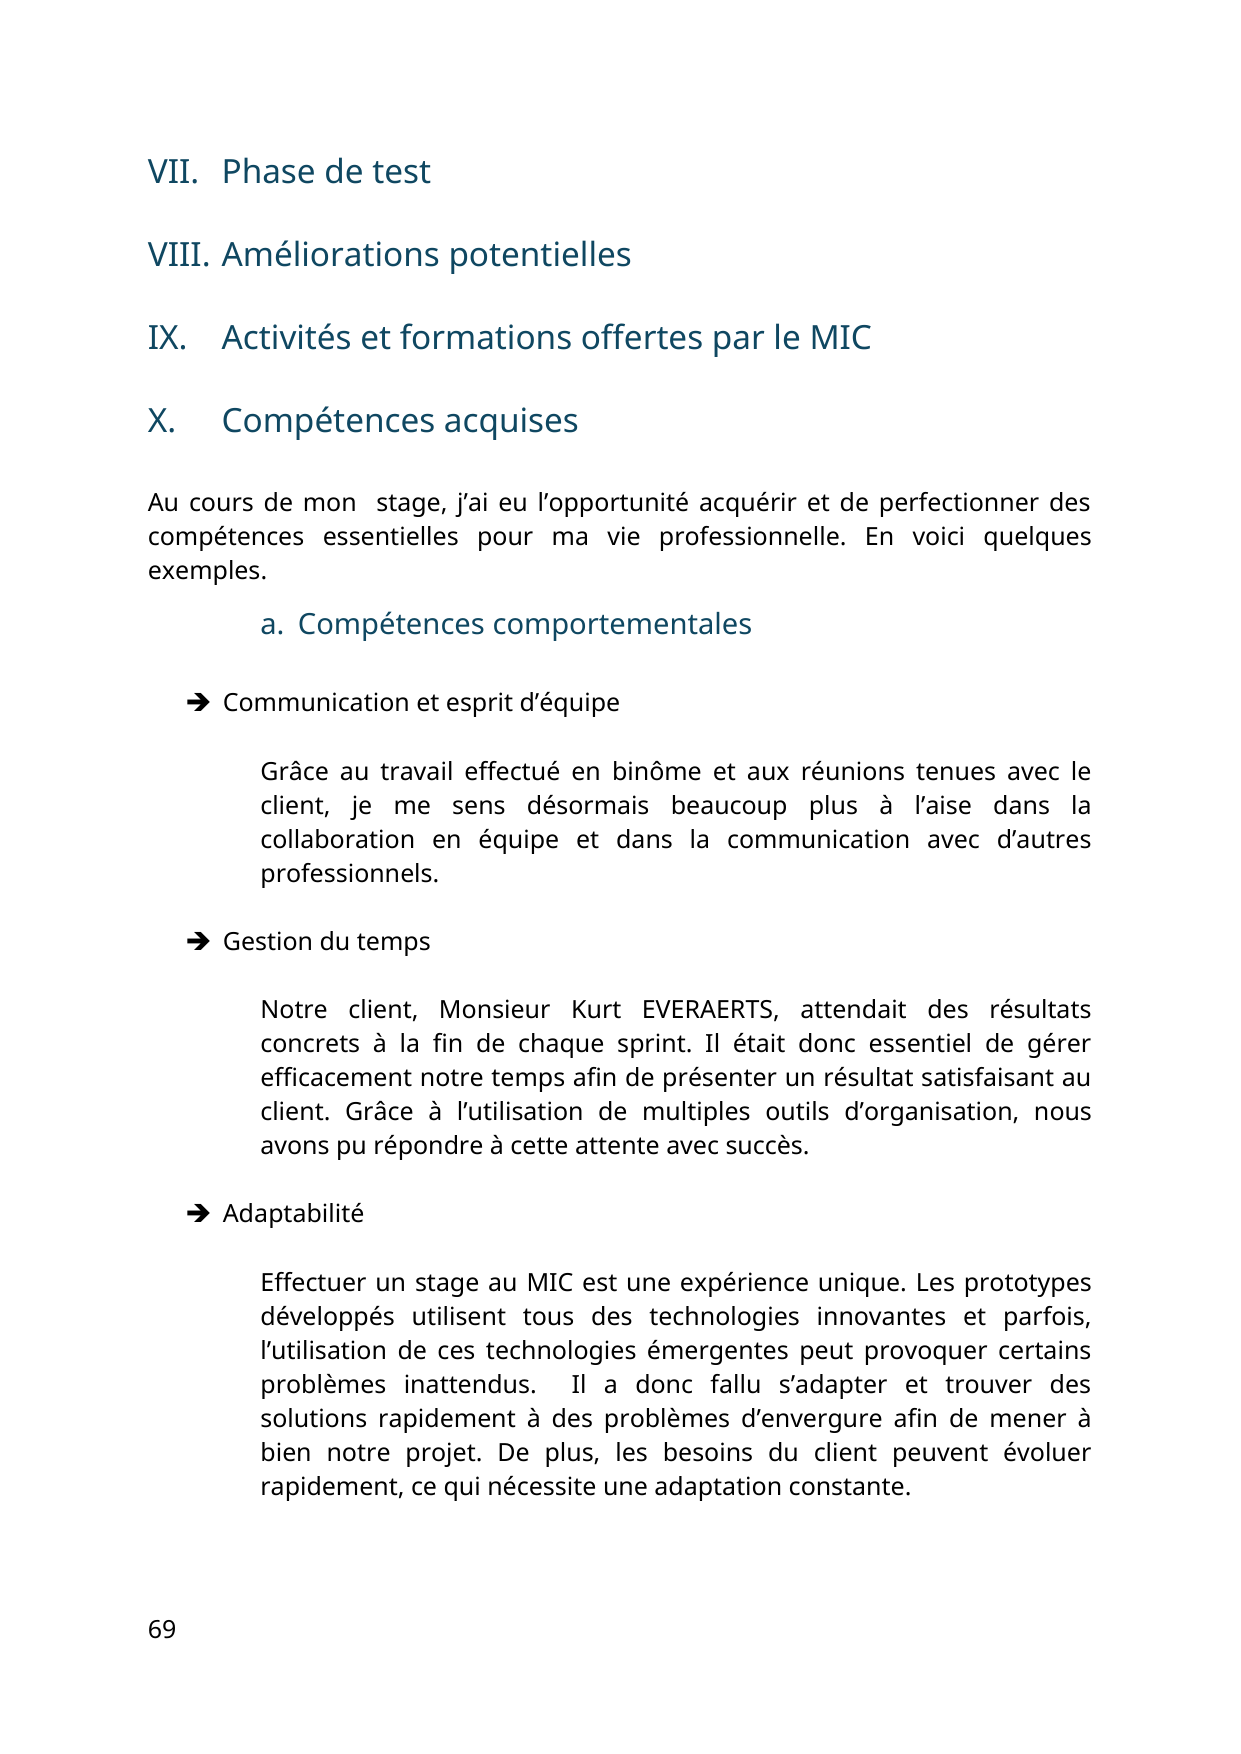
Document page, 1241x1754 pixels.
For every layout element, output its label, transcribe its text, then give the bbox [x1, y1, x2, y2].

text Effectuer un stage au MIC est une expérience unique. Les prototypes développés utilisent tous des technologies innovantes et parfois, l’utilisation de ces technologies émergentes peut provoquer certains problèmes inattendus. Il a donc fallu s’adapter et trouver des solutions rapidement à des problèmes d’envergure afin de mener à bien notre projet. De plus, les besoins du client peuvent évoluer rapidement, ce qui nécessite une adaptation constante. [260, 1264, 1093, 1503]
subtitle Activités et formations offertes par le MIC [148, 313, 1093, 359]
subtitle Améliorations potentielles [148, 231, 1093, 276]
subtitle Phase de test [148, 148, 1093, 193]
text Grâce au travail effectué en binôme et aux réunions tenues avec le client, je me sens désormais beaucoup plus à l’aise dans la collaboration en équipe et dans la communication avec d’autres professionnels. [260, 753, 1093, 889]
text Notre client, Monsieur Kurt EVERAERTS, attendait des résultats concrets à la fin de chaque sprint. Il était donc essentiel de gérer efficacement notre temps afin de présenter un résultat satisfaisant au client. Grâce à l’utilisation de multiples outils d’organisation, nous avons pu répondre à cette attente avec succès. [260, 992, 1093, 1162]
text Au cours de mon stage, j’ai eu l’opportunité acquérir et de perfectionner des compétences essentielles pour ma vie professionnelle. En voici quelques exemples. [148, 484, 1093, 586]
list Gestion du temps [185, 923, 1093, 958]
list Adaptabilité [185, 1196, 1093, 1230]
subtitle Compétences comportementales [260, 603, 1093, 643]
subtitle Compétences acquises [148, 396, 1093, 442]
list Communication et esprit d’équipe [185, 685, 1093, 719]
